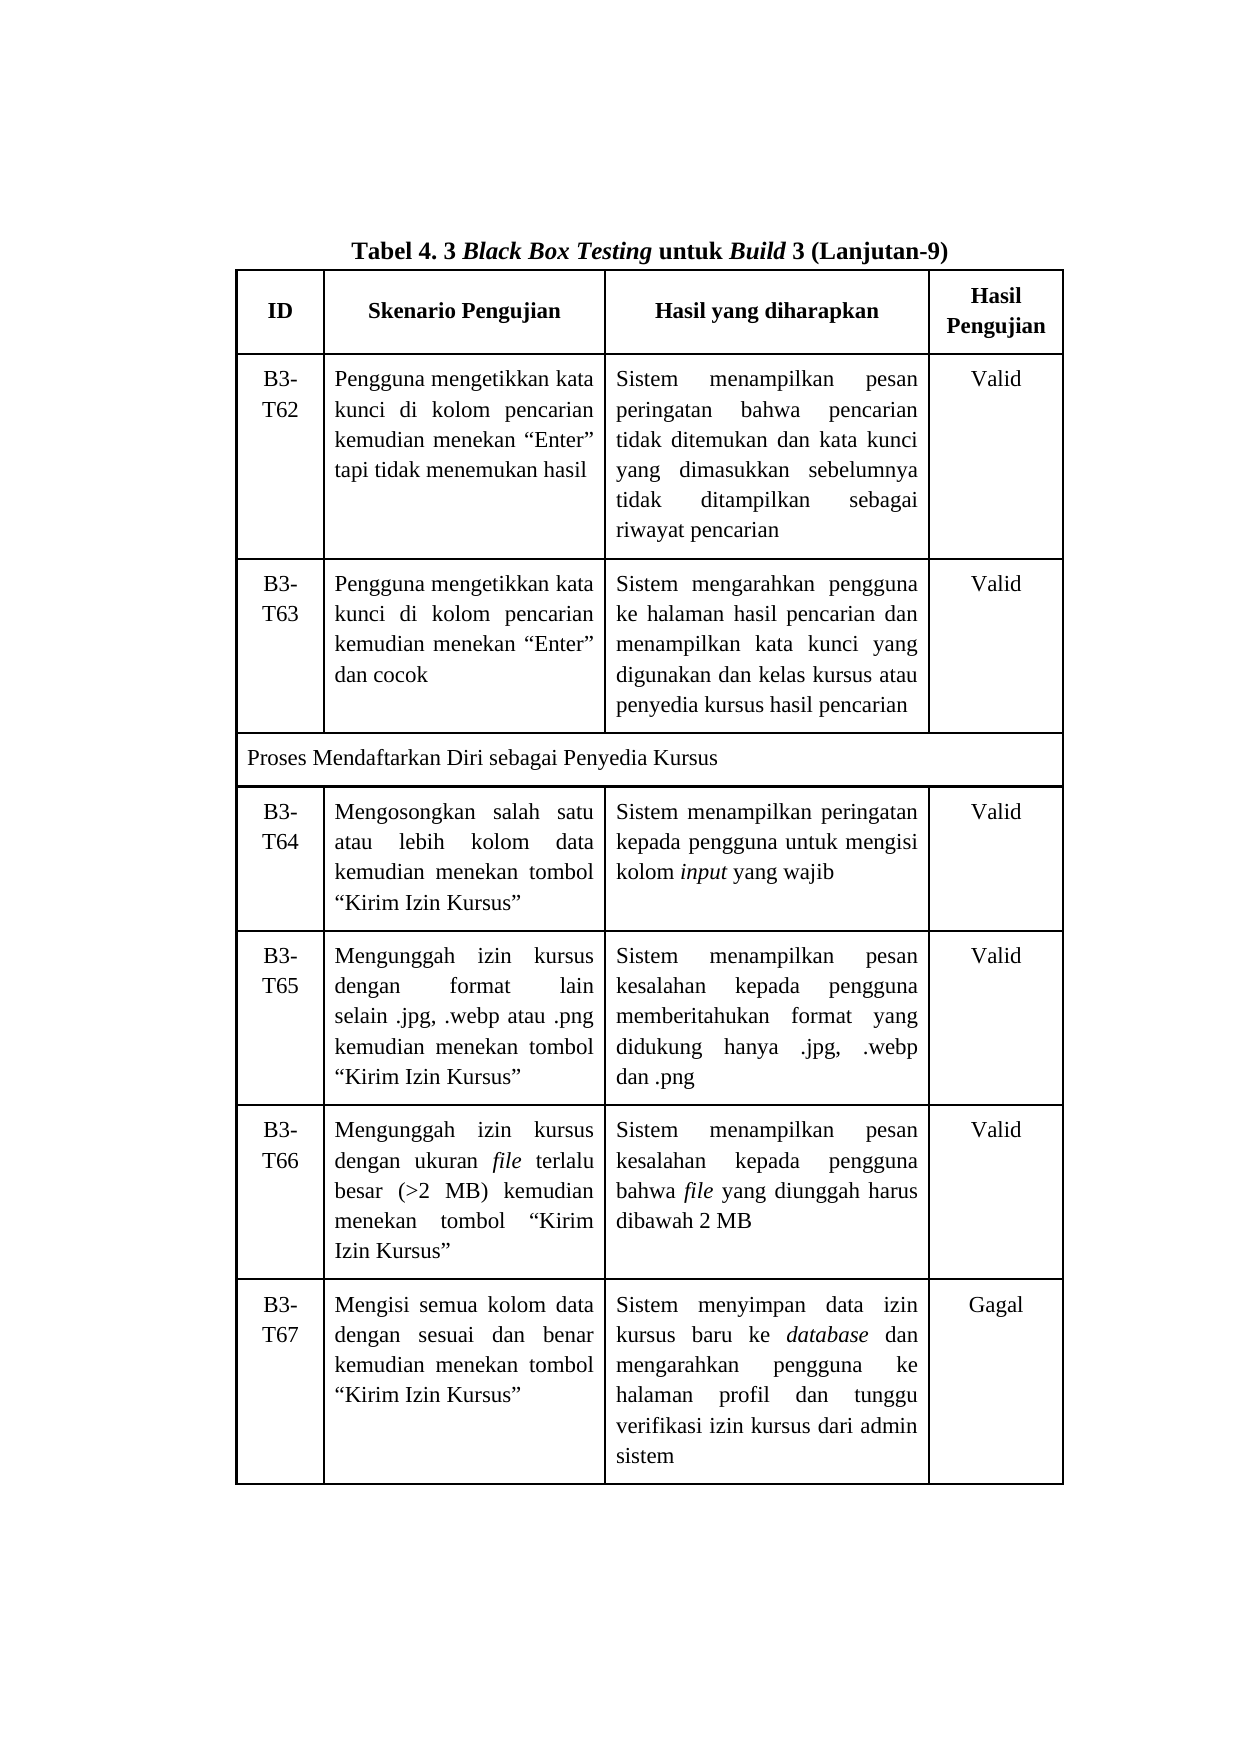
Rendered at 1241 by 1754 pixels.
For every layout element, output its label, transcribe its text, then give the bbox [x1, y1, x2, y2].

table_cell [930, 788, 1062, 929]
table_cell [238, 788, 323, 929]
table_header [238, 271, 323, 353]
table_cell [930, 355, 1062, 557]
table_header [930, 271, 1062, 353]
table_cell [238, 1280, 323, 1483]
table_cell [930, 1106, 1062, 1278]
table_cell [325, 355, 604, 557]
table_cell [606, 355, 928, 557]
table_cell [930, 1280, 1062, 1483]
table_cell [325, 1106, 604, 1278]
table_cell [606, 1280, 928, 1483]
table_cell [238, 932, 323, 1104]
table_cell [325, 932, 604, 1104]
text Tabel 4. 3 Black Box Testing untuk Build 3 (Lanjutan-9) [236, 236, 1063, 265]
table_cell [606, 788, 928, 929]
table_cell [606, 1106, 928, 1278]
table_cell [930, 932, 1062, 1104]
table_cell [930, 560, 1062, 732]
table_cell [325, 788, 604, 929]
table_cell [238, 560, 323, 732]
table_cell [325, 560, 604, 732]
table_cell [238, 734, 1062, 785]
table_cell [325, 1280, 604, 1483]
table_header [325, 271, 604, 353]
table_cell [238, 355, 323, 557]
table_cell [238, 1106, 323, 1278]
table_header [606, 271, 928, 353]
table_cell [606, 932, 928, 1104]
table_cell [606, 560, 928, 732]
